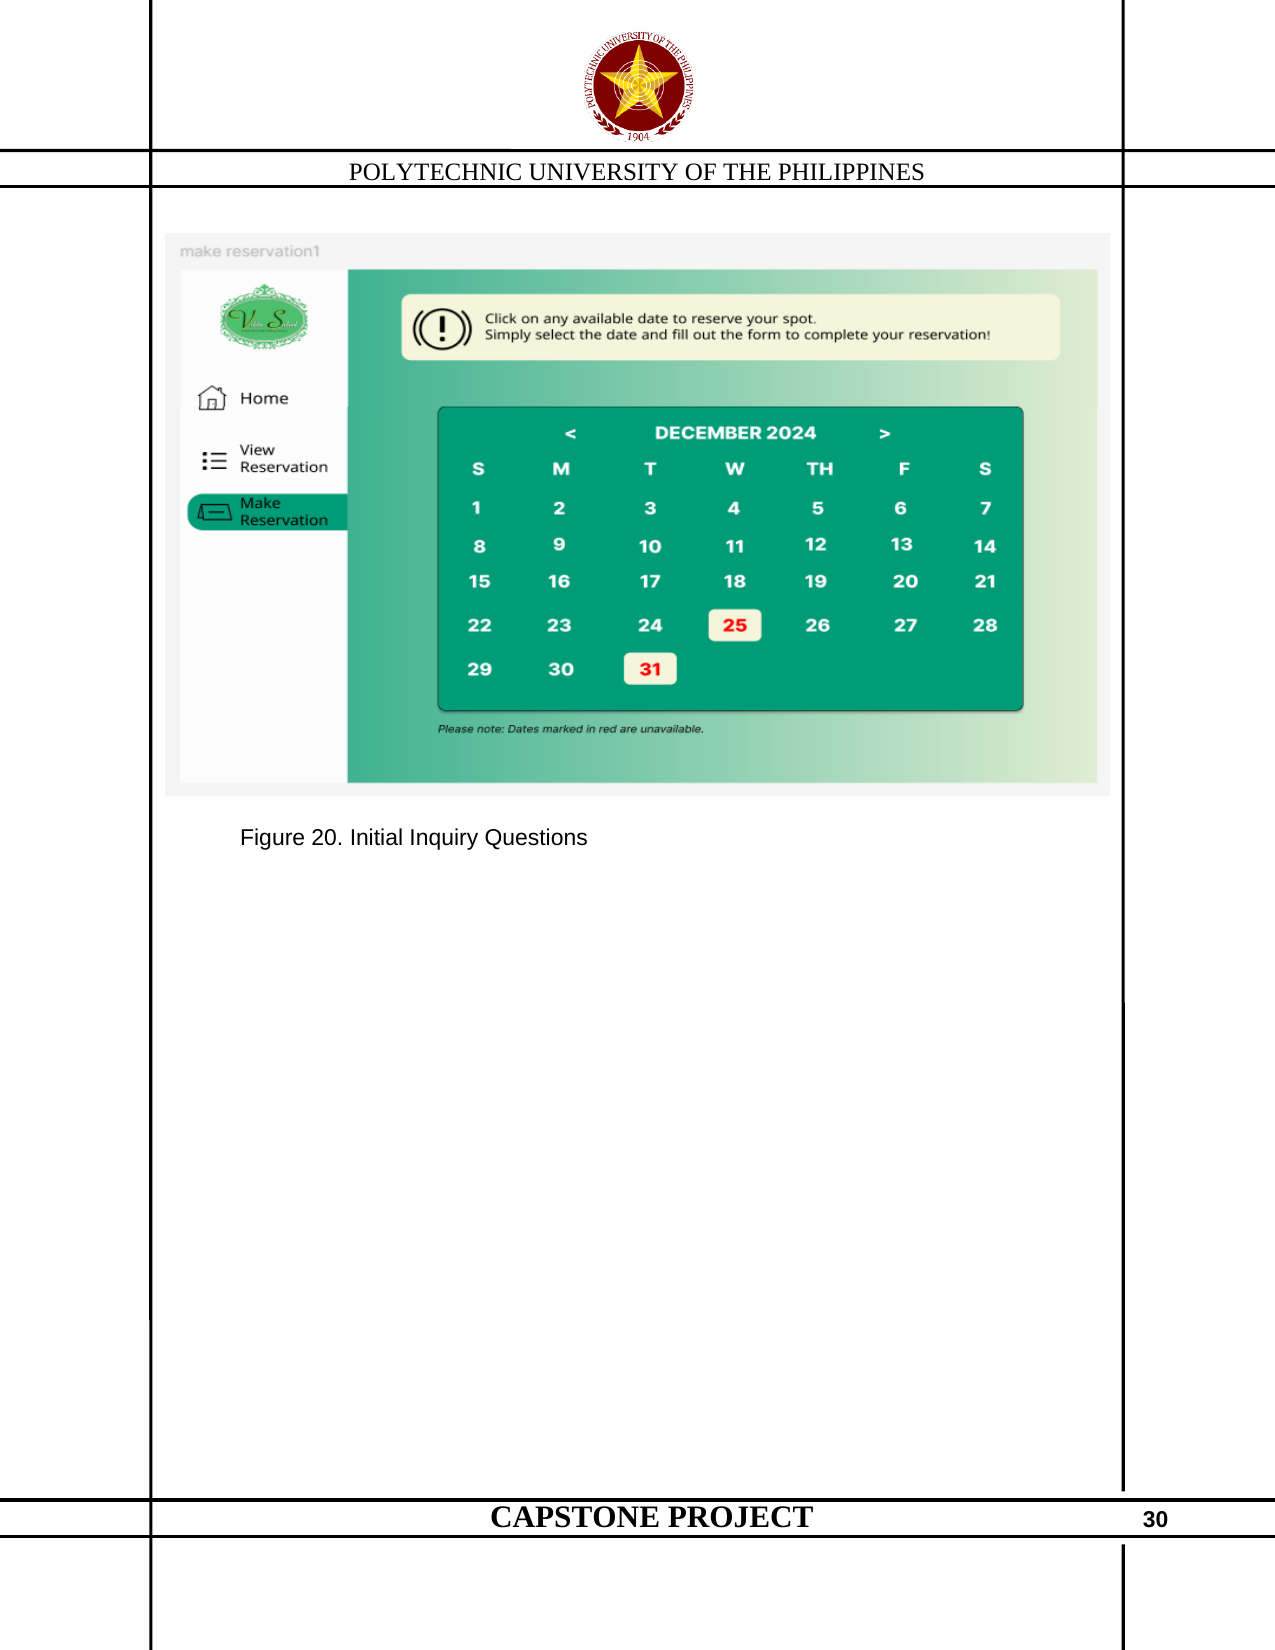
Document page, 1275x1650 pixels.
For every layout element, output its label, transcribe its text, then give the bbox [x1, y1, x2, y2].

picture [582, 31, 694, 142]
text Figure 20. Initial Inquiry Questions [165, 824, 1110, 850]
picture [165, 233, 1110, 796]
